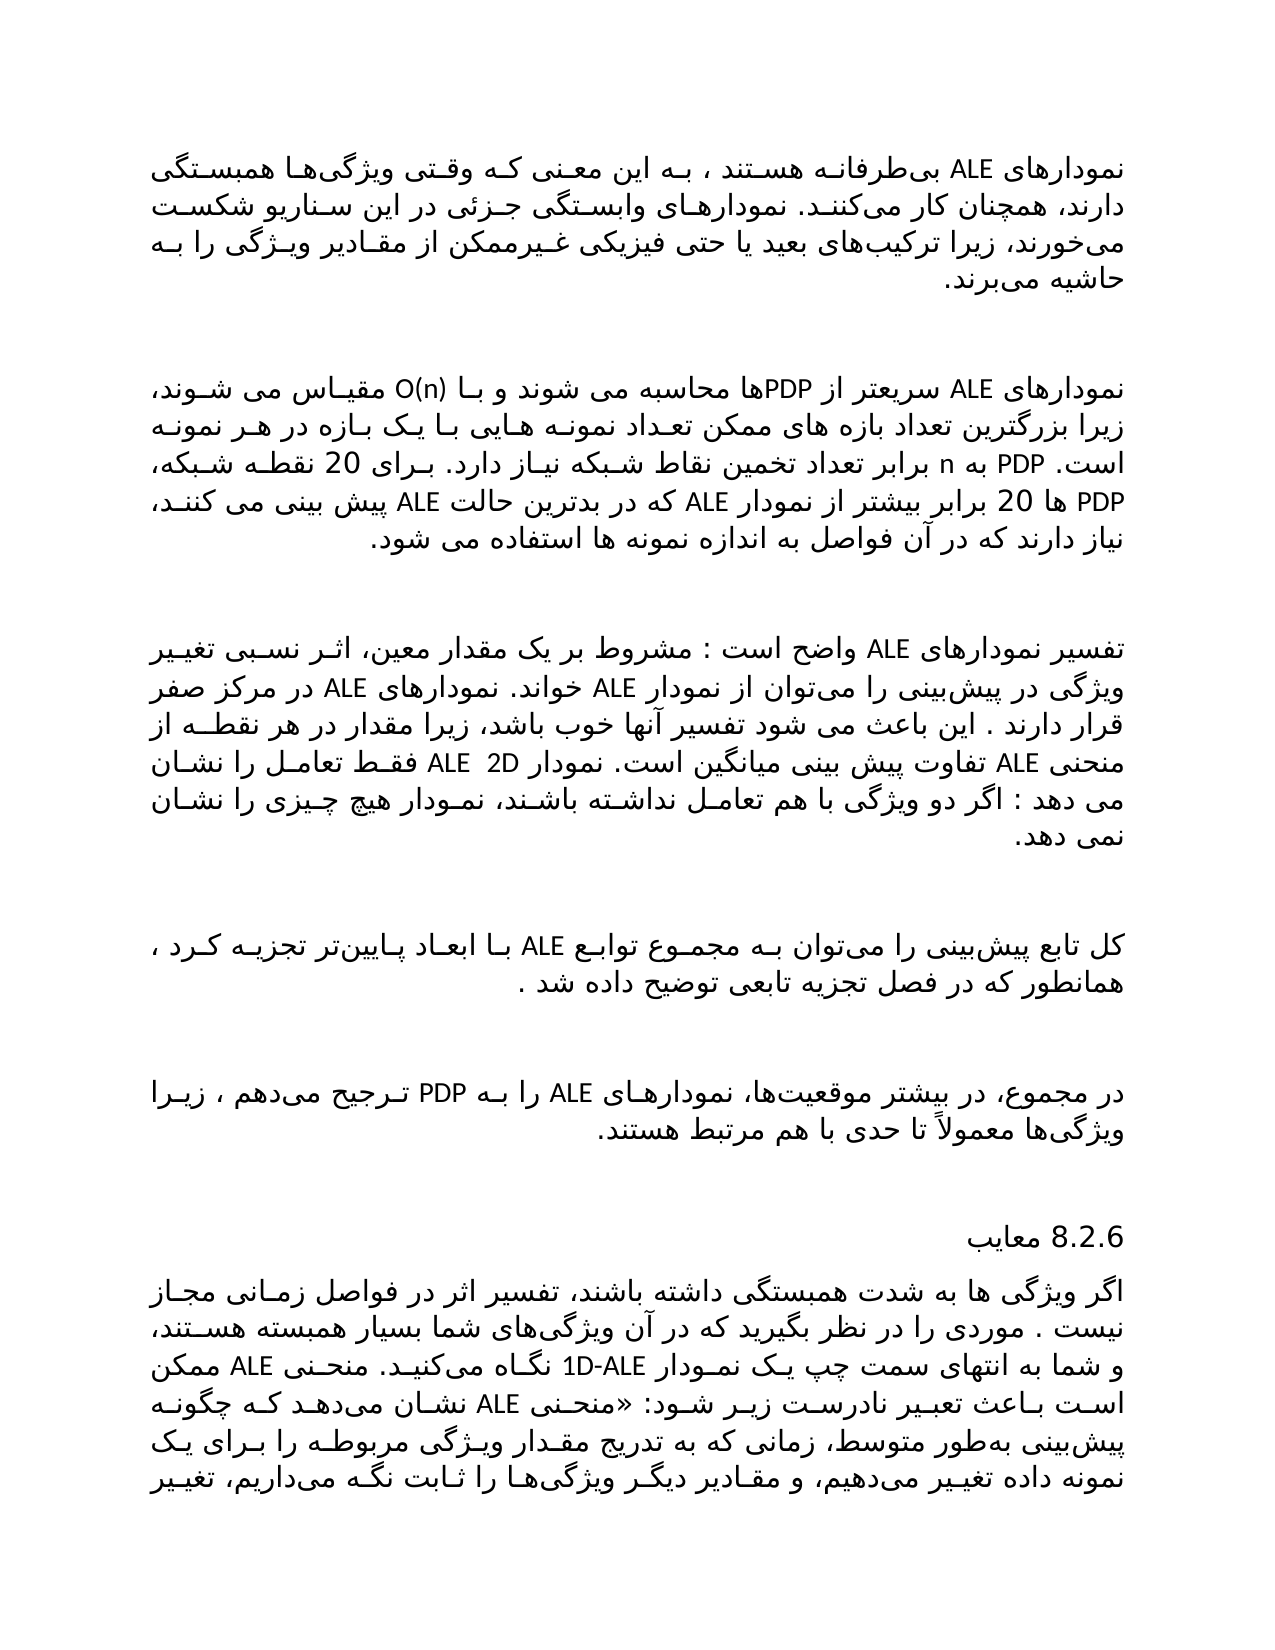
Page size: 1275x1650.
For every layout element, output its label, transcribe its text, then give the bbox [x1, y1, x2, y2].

text نمودارهای ALE سریعتر از PDPها محاسبه می شوند و با O(n) مقیاس می شوند، زیرا بزرگترین تعداد بازه های ممکن تعداد نمونه هایی با یک بازه در هر نمونه است. PDP به n برابر تعداد تخمین نقاط شبکه نیاز دارد. برای 20 نقطه شبکه، PDP ها 20 برابر بیشتر از نمودار ALE که در بدترین حالت ALE پیش بینی می کنند، نیاز دارند که در آن فواصل به اندازه نمونه ها استفاده می شود. [150, 370, 1125, 556]
text در مجموع، در بیشتر موقعیت‌ها، نمودارهای ALE را به PDP ترجیح می‌دهم ، زیرا ویژگی‌ها معمولاً تا حدی با هم مرتبط هستند. [150, 1074, 1125, 1146]
text 8.2.6 معایب [150, 1221, 1125, 1254]
text تفسیر نمودارهای ALE واضح است : مشروط بر یک مقدار معین، اثر نسبی تغییر ویژگی در پیش‌بینی را می‌توان از نمودار ALE خواند. نمودارهای ALE در مرکز صفر قرار دارند . این باعث می شود تفسیر آنها خوب باشد، زیرا مقدار در هر نقطه از منحنی ALE تفاوت پیش بینی میانگین است. نمودار ALE 2D فقط تعامل را نشان می دهد : اگر دو ویژگی با هم تعامل نداشته باشند، نمودار هیچ چیزی را نشان نمی دهد. [150, 630, 1125, 853]
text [150, 1274, 1125, 1494]
text کل تابع پیش‌بینی را می‌توان به مجموع توابع ALE با ابعاد پایین‌تر تجزیه کرد ، همانطور که در فصل تجزیه تابعی توضیح داده شد . [150, 927, 1125, 999]
text نمودارهای ALE بی‌طرفانه هستند ، به این معنی که وقتی ویژگی‌ها همبستگی دارند، همچنان کار می‌کنند. نمودارهای وابستگی جزئی در این سناریو شکست می‌خورند، زیرا ترکیب‌های بعید یا حتی فیزیکی غیرممکن از مقادیر ویژگی را به حاشیه می‌برند. [150, 150, 1125, 296]
